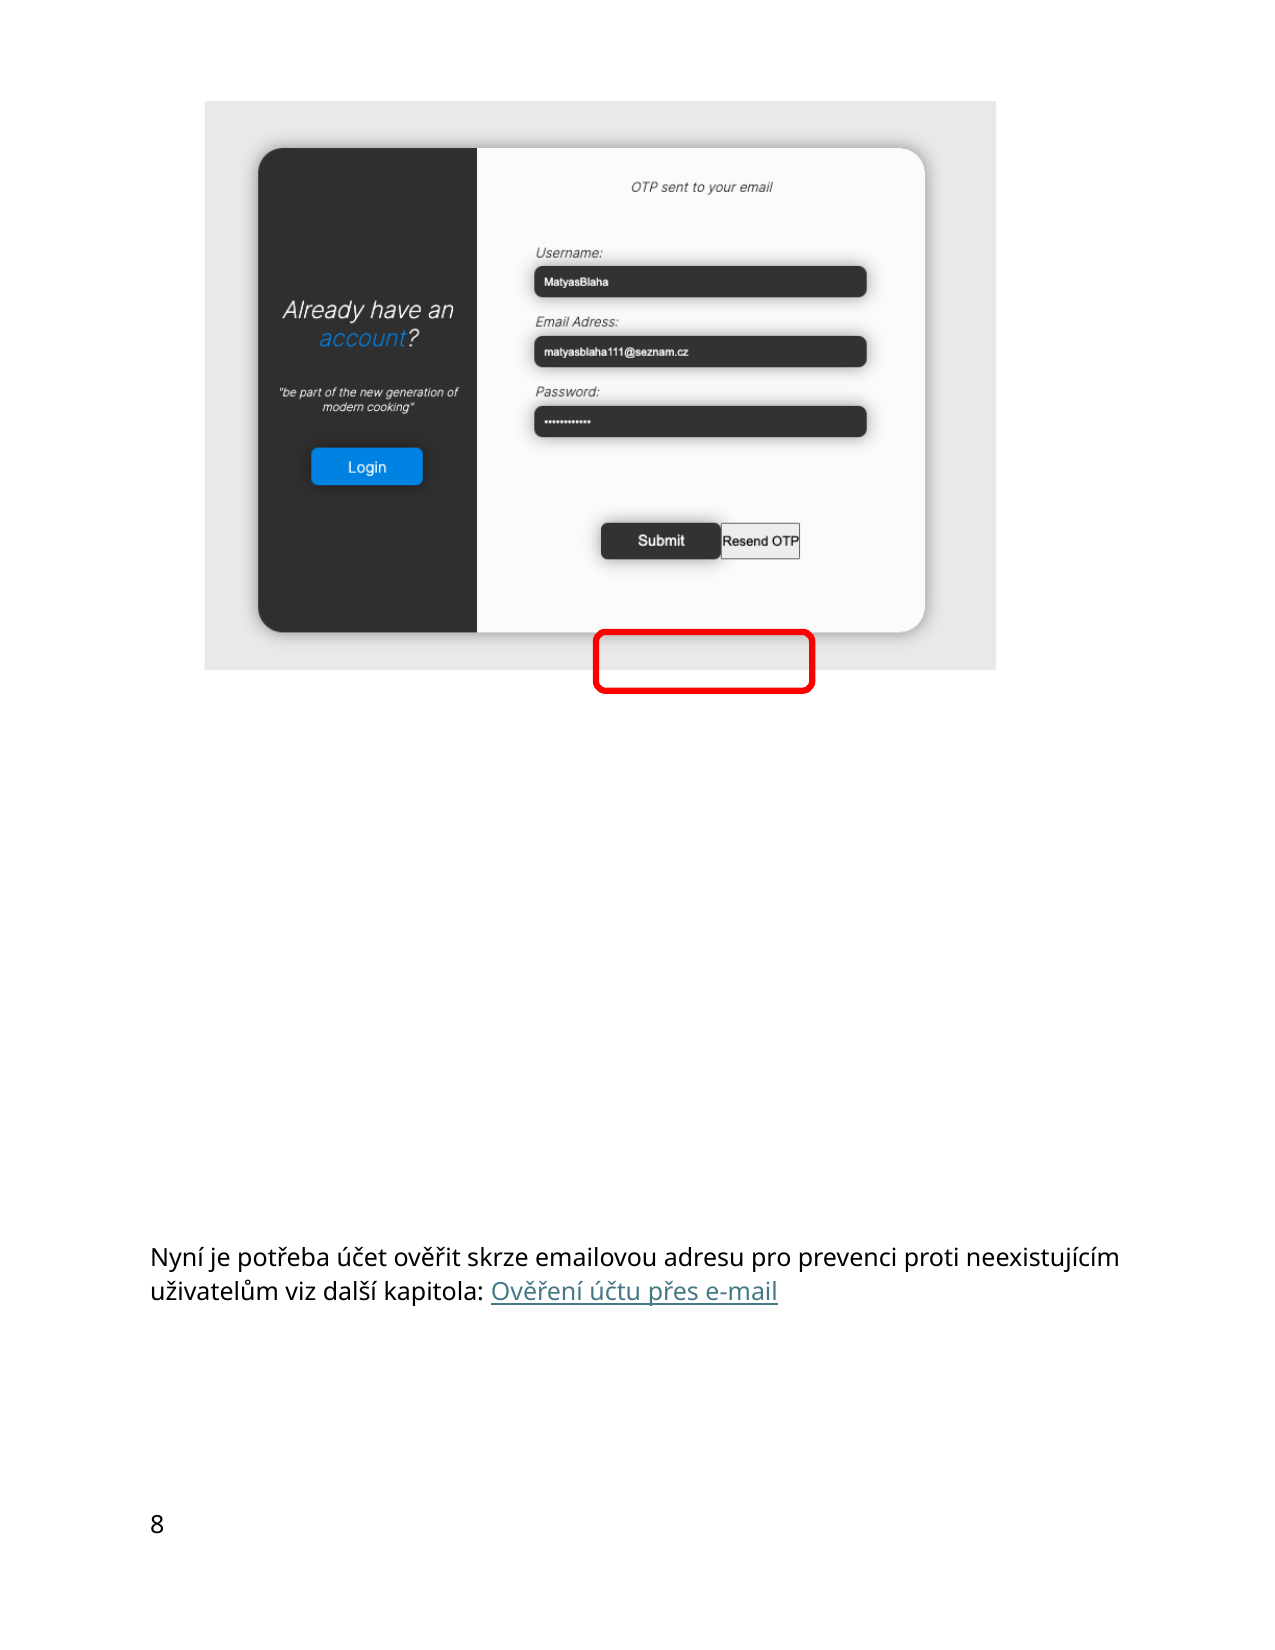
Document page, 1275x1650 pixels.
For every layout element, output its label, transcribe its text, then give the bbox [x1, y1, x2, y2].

text Nyní je potřeba účet ověřit skrze emailovou adresu pro prevenci proti neexistujícím uživatelům viz další kapitola: Ověření účtu přes e-mail [150, 1240, 1125, 1308]
picture [204, 101, 997, 670]
picture [600, 636, 809, 670]
